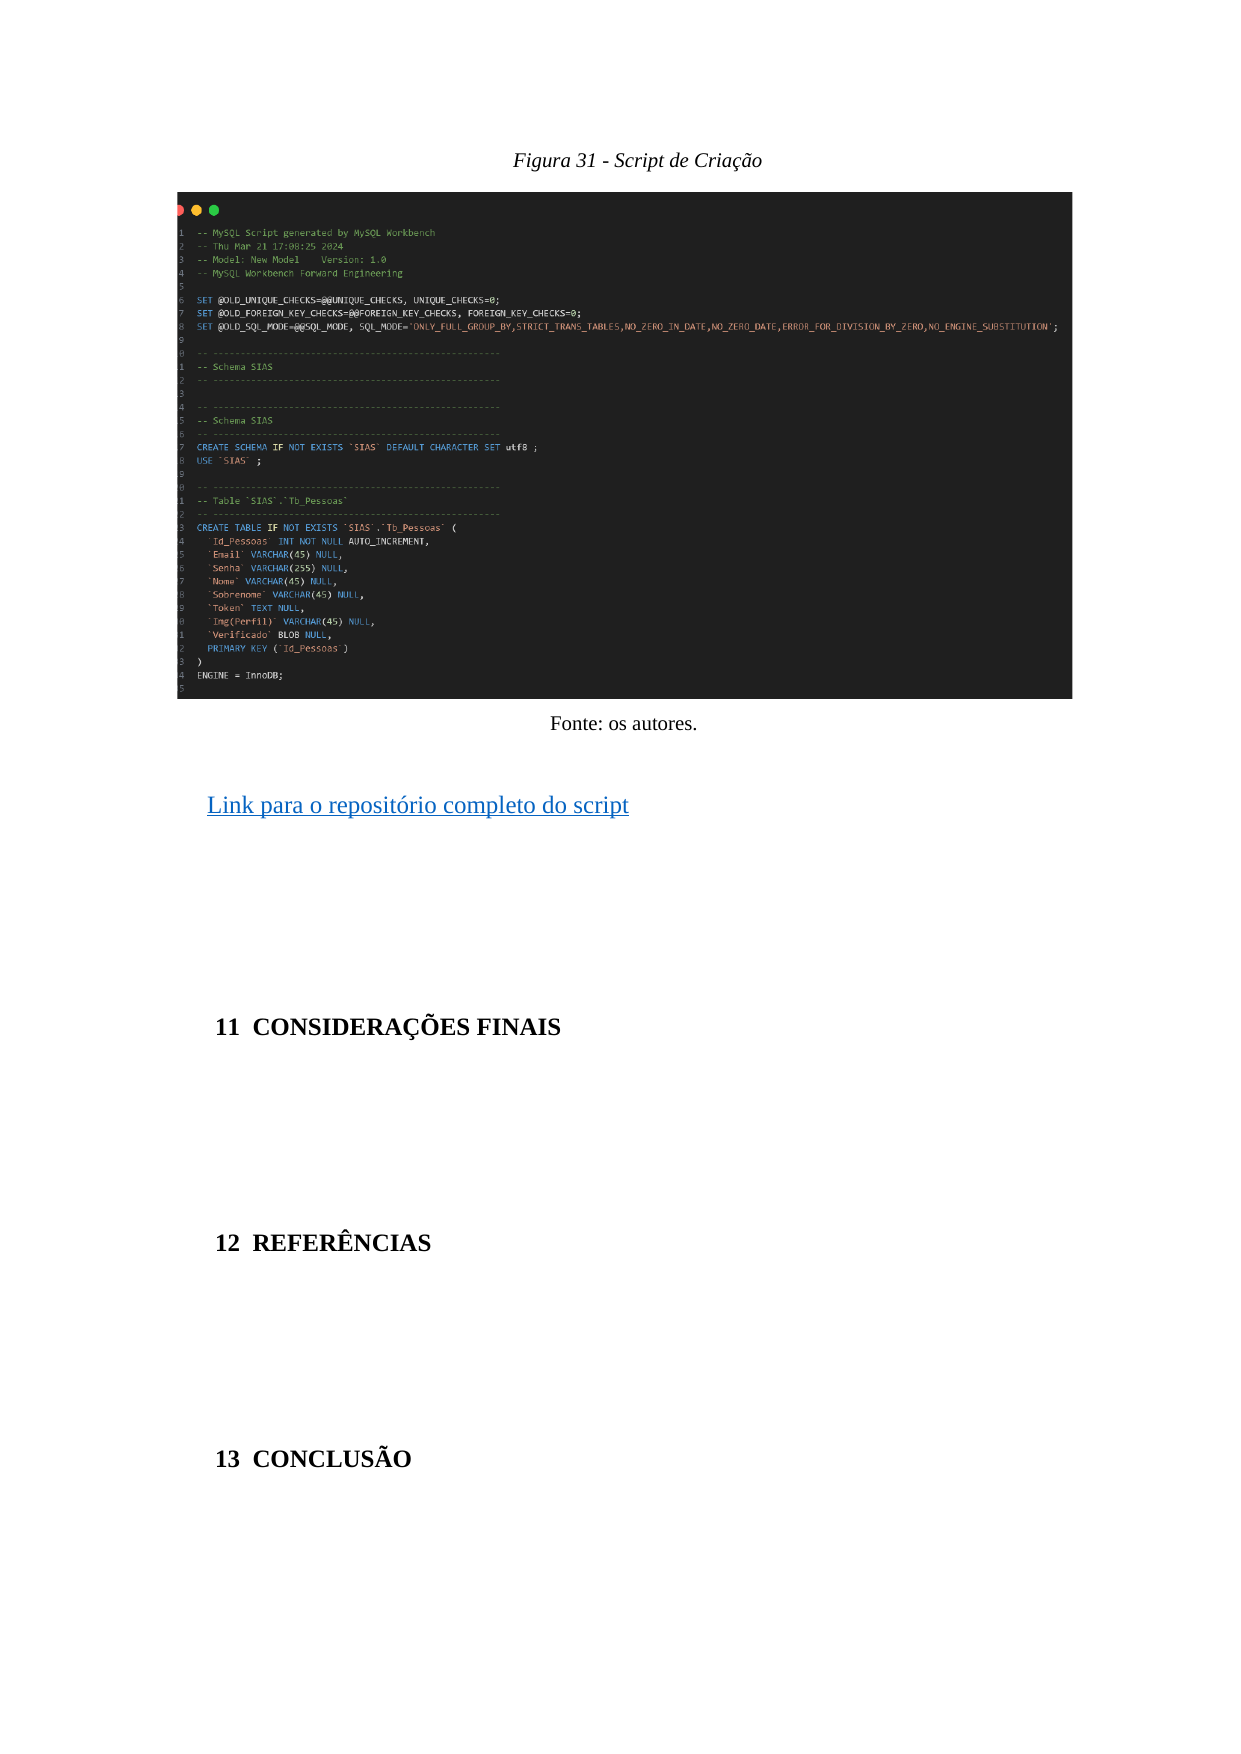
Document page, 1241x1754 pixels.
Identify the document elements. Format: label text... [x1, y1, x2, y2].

text Link para o repositório completo do script [177, 790, 1070, 819]
text Fonte: os autores. [177, 711, 1070, 735]
list CONCLUSÃO [215, 1444, 1070, 1472]
subtitle CONSIDERAÇÕES FINAIS [215, 1012, 1070, 1041]
list REFERÊNCIAS [215, 1228, 1070, 1257]
picture [177, 192, 1073, 699]
